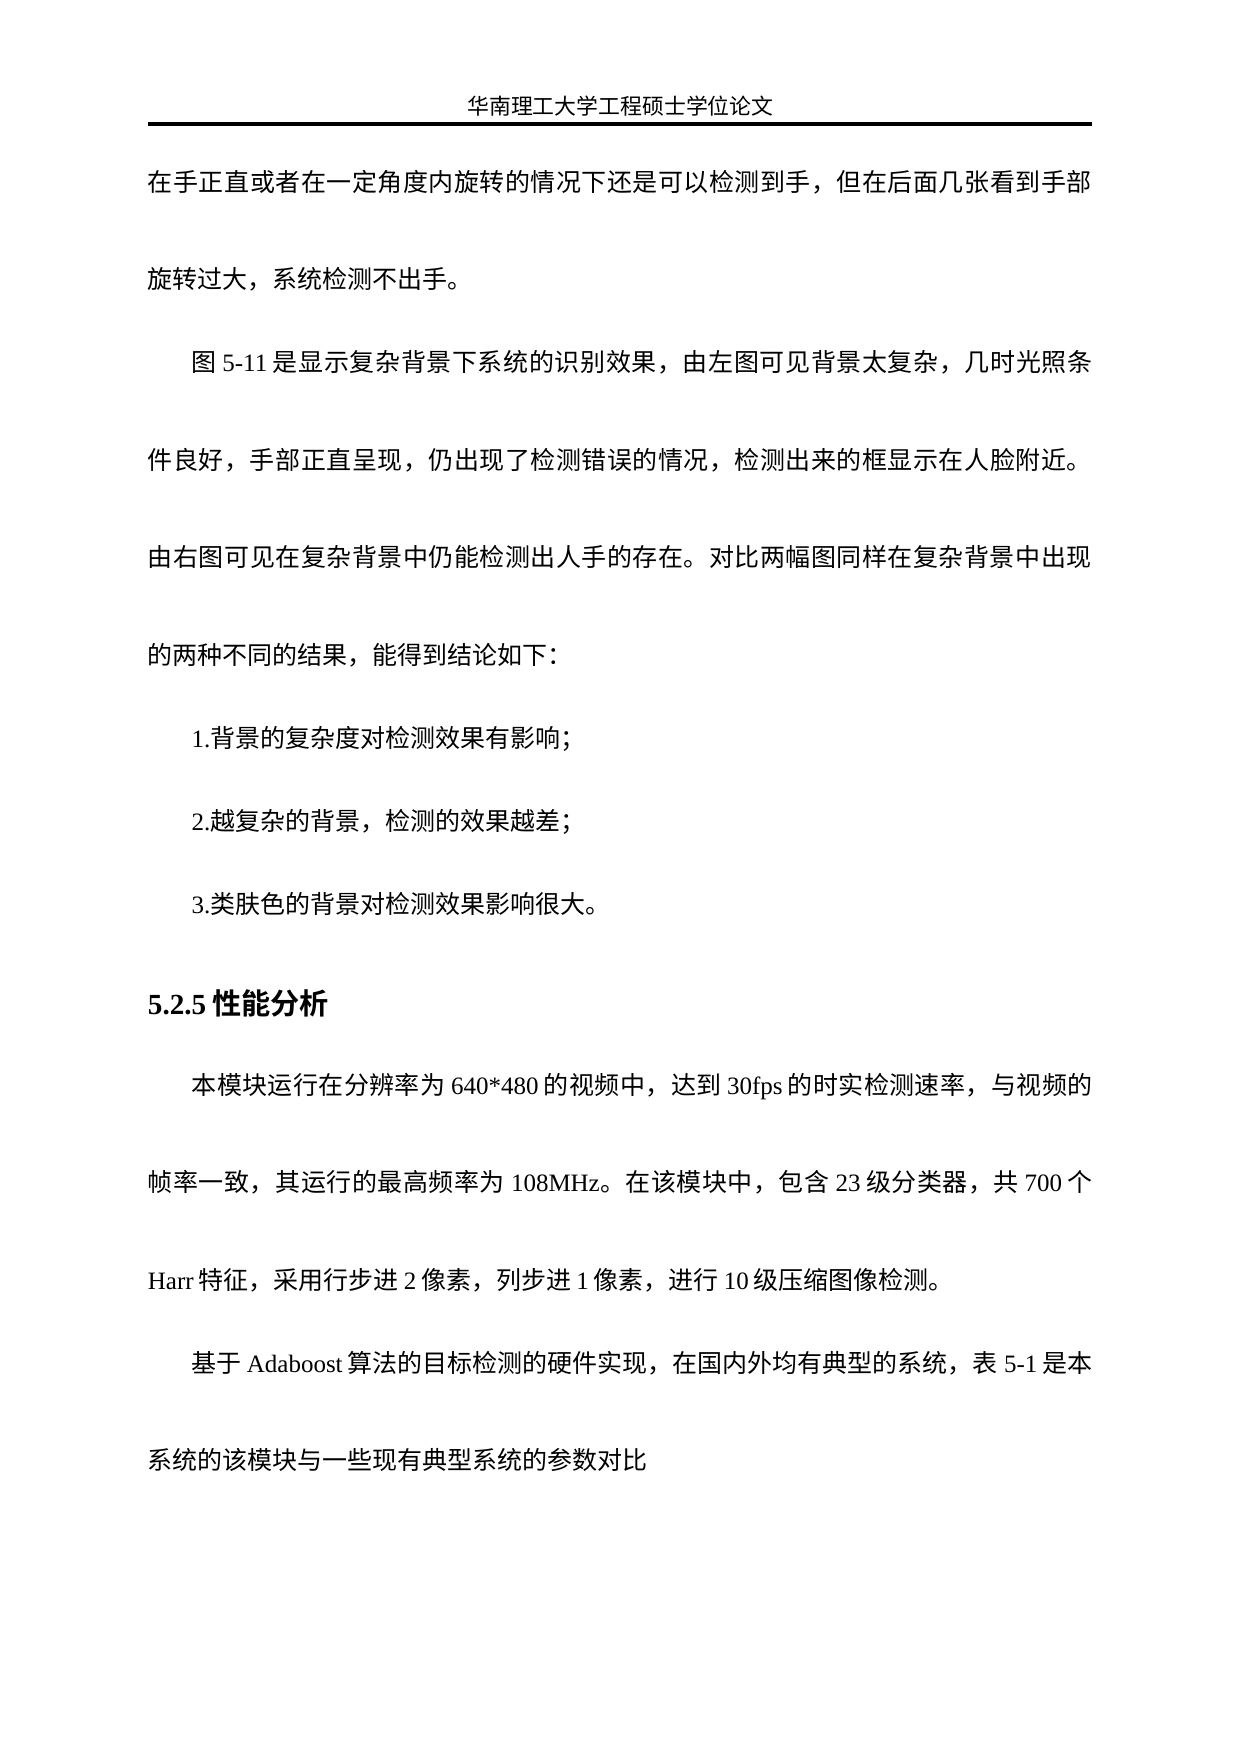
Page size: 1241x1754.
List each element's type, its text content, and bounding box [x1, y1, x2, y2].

text 基于Adaboost算法的目标检测的硬件实现，在国内外均有典型的系统，表5-1是本系统的该模块与一些现有典型系统的参数对比 [148, 1329, 1092, 1491]
text 图5-11是显示复杂背景下系统的识别效果，由左图可见背景太复杂，几时光照条件良好，手部正直呈现，仍出现了检测错误的情况，检测出来的框显示在人脸附近。由右图可见在复杂背景中仍能检测出人手的存在。对比两幅图同样在复杂背景中出现的两种不同的结果，能得到结论如下： [148, 328, 1092, 686]
text 1.背景的复杂度对检测效果有影响； [148, 704, 1092, 769]
text 3.类肤色的背景对检测效果影响很大。 [148, 870, 1092, 935]
text 2.越复杂的背景，检测的效果越差； [148, 787, 1092, 852]
subtitle 5.2.5性能分析 [148, 969, 1092, 1034]
text 本模块运行在分辨率为640*480的视频中，达到30fps的时实检测速率，与视频的帧率一致，其运行的最高频率为108MHz。在该模块中，包含23级分类器，共700个Harr特征，采用行步进2像素，列步进1像素，进行10级压缩图像检测。 [148, 1051, 1092, 1311]
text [148, 148, 1092, 310]
